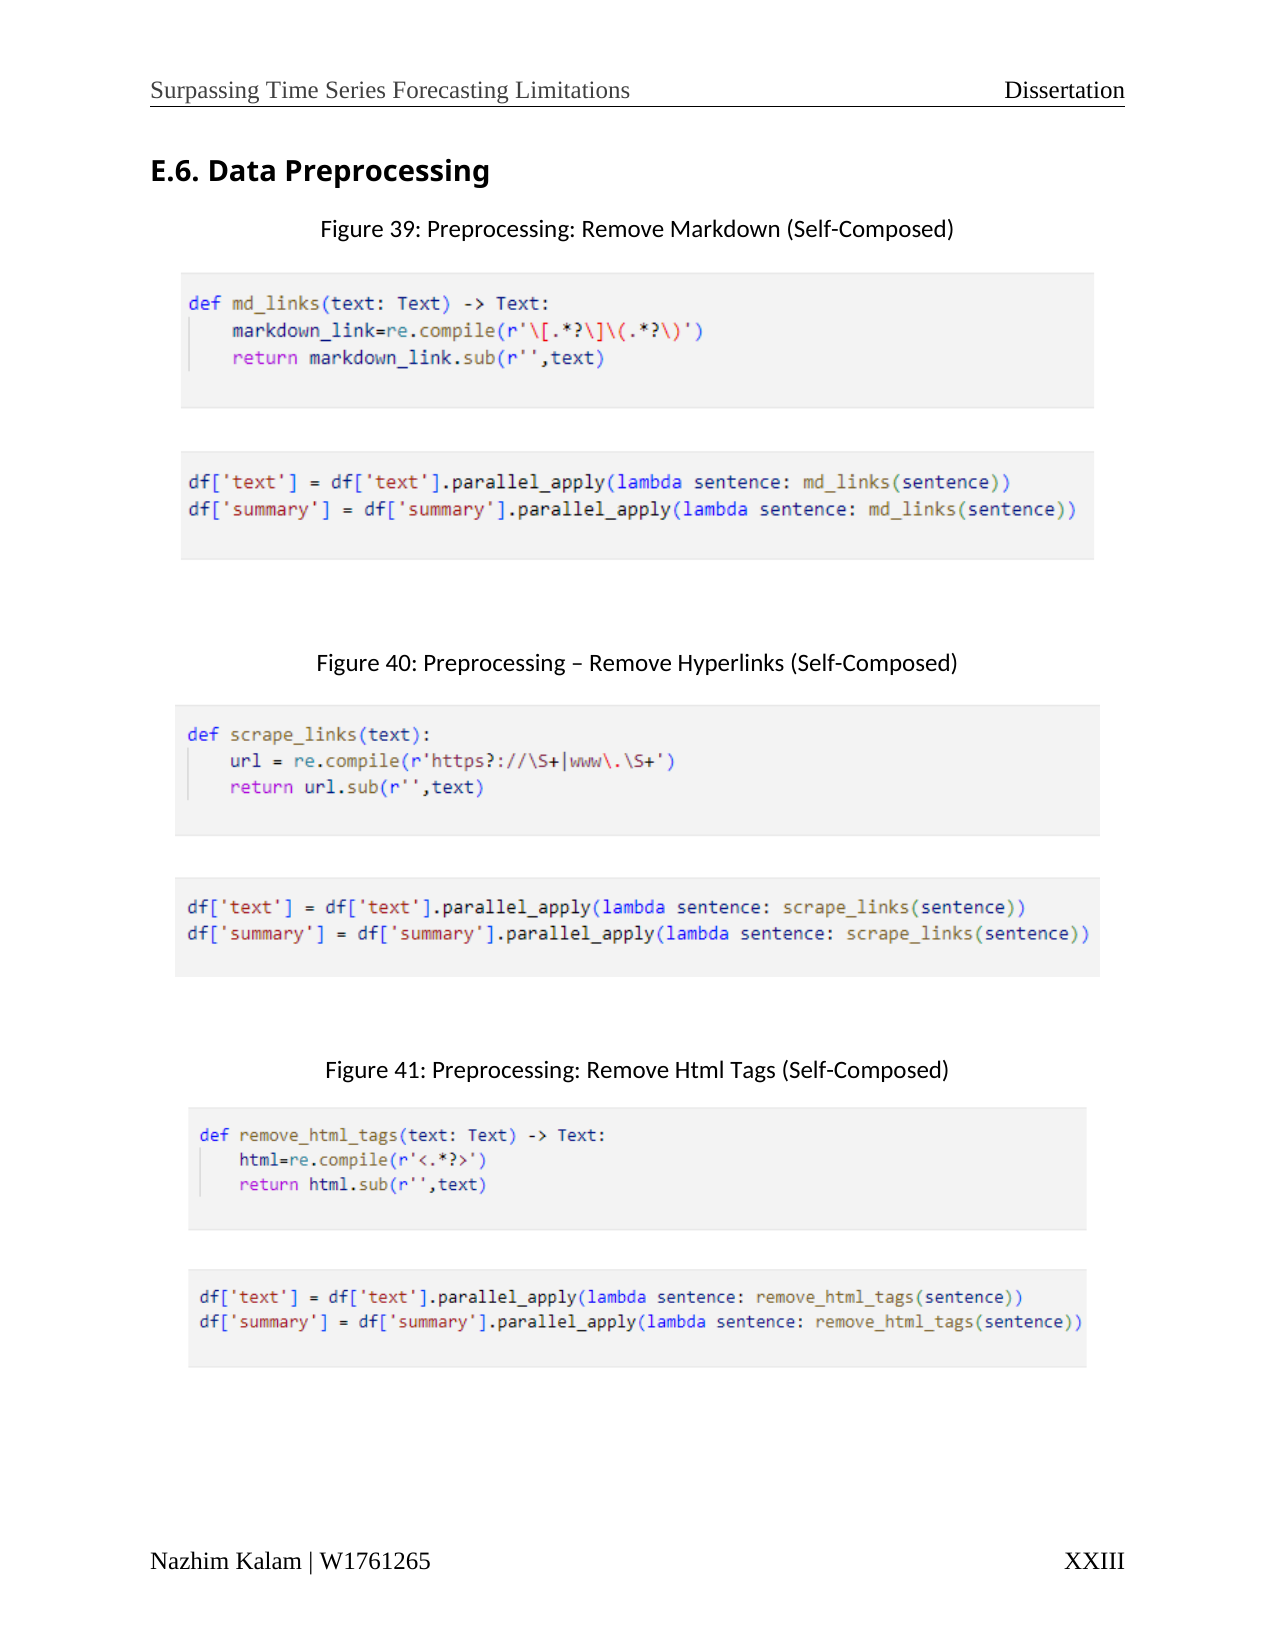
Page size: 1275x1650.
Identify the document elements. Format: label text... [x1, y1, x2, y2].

picture [180, 260, 1095, 570]
subtitle E.6. Data Preprocessing [150, 150, 1125, 190]
picture [188, 1101, 1087, 1369]
picture [175, 694, 1100, 977]
